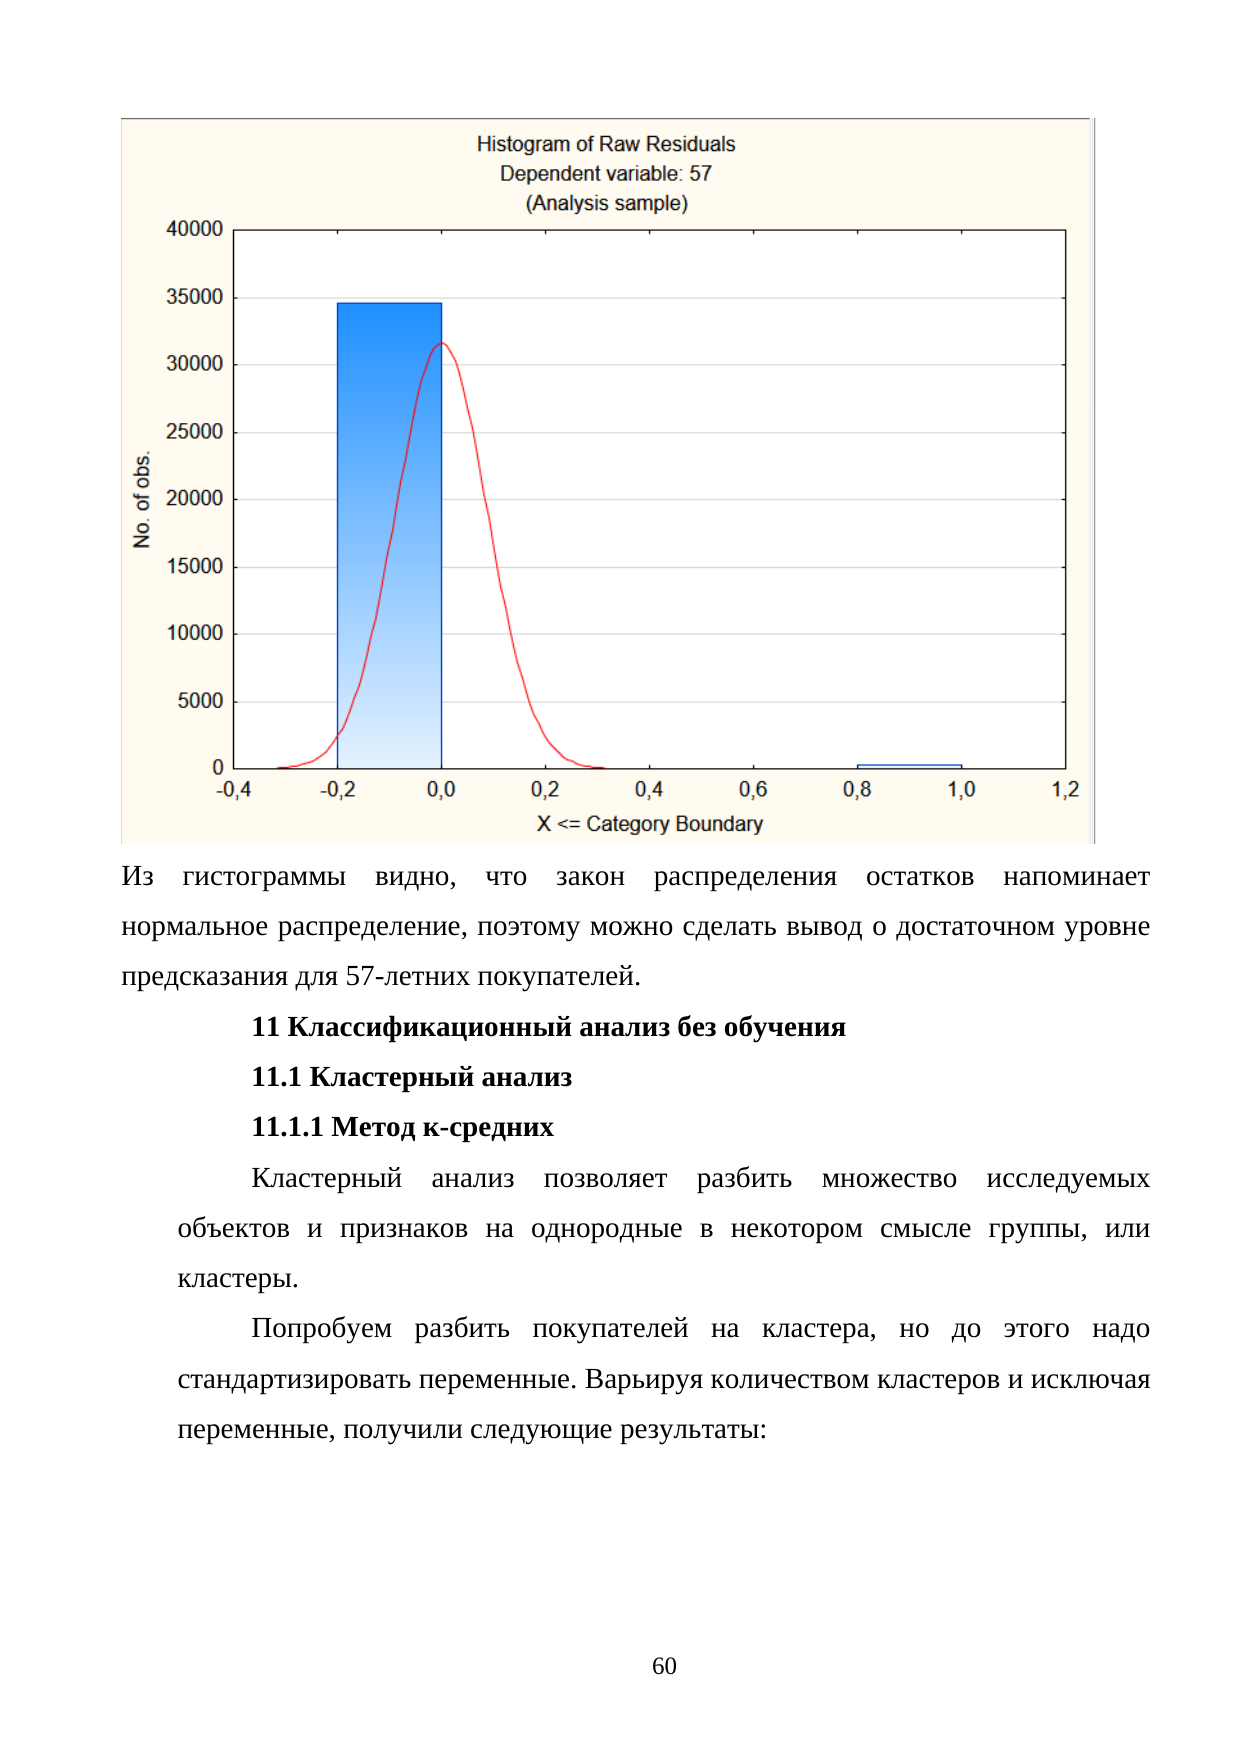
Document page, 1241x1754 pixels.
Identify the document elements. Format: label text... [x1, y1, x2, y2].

text Кластерный анализ позволяет разбить множество исследуемых объектов и признаков на однородные в некотором смысле группы, или кластеры. [177, 1160, 1152, 1294]
text 11 Классификационный анализ без обучения [177, 1009, 1152, 1042]
text Из гистограммы видно, что закон распределения остатков напоминает нормальное распределение, поэтому можно сделать вывод о достаточном уровне предсказания для 57-летних покупателей. [121, 858, 1152, 992]
picture [121, 118, 1096, 844]
text 11.1 Кластерный анализ [177, 1059, 1152, 1093]
text Попробуем разбить покупателей на кластера, но до этого надо стандартизировать переменные. Варьируя количеством кластеров и исключая переменные, получили следующие результаты: [177, 1311, 1152, 1445]
text 11.1.1 Метод к-средних [177, 1109, 1152, 1143]
